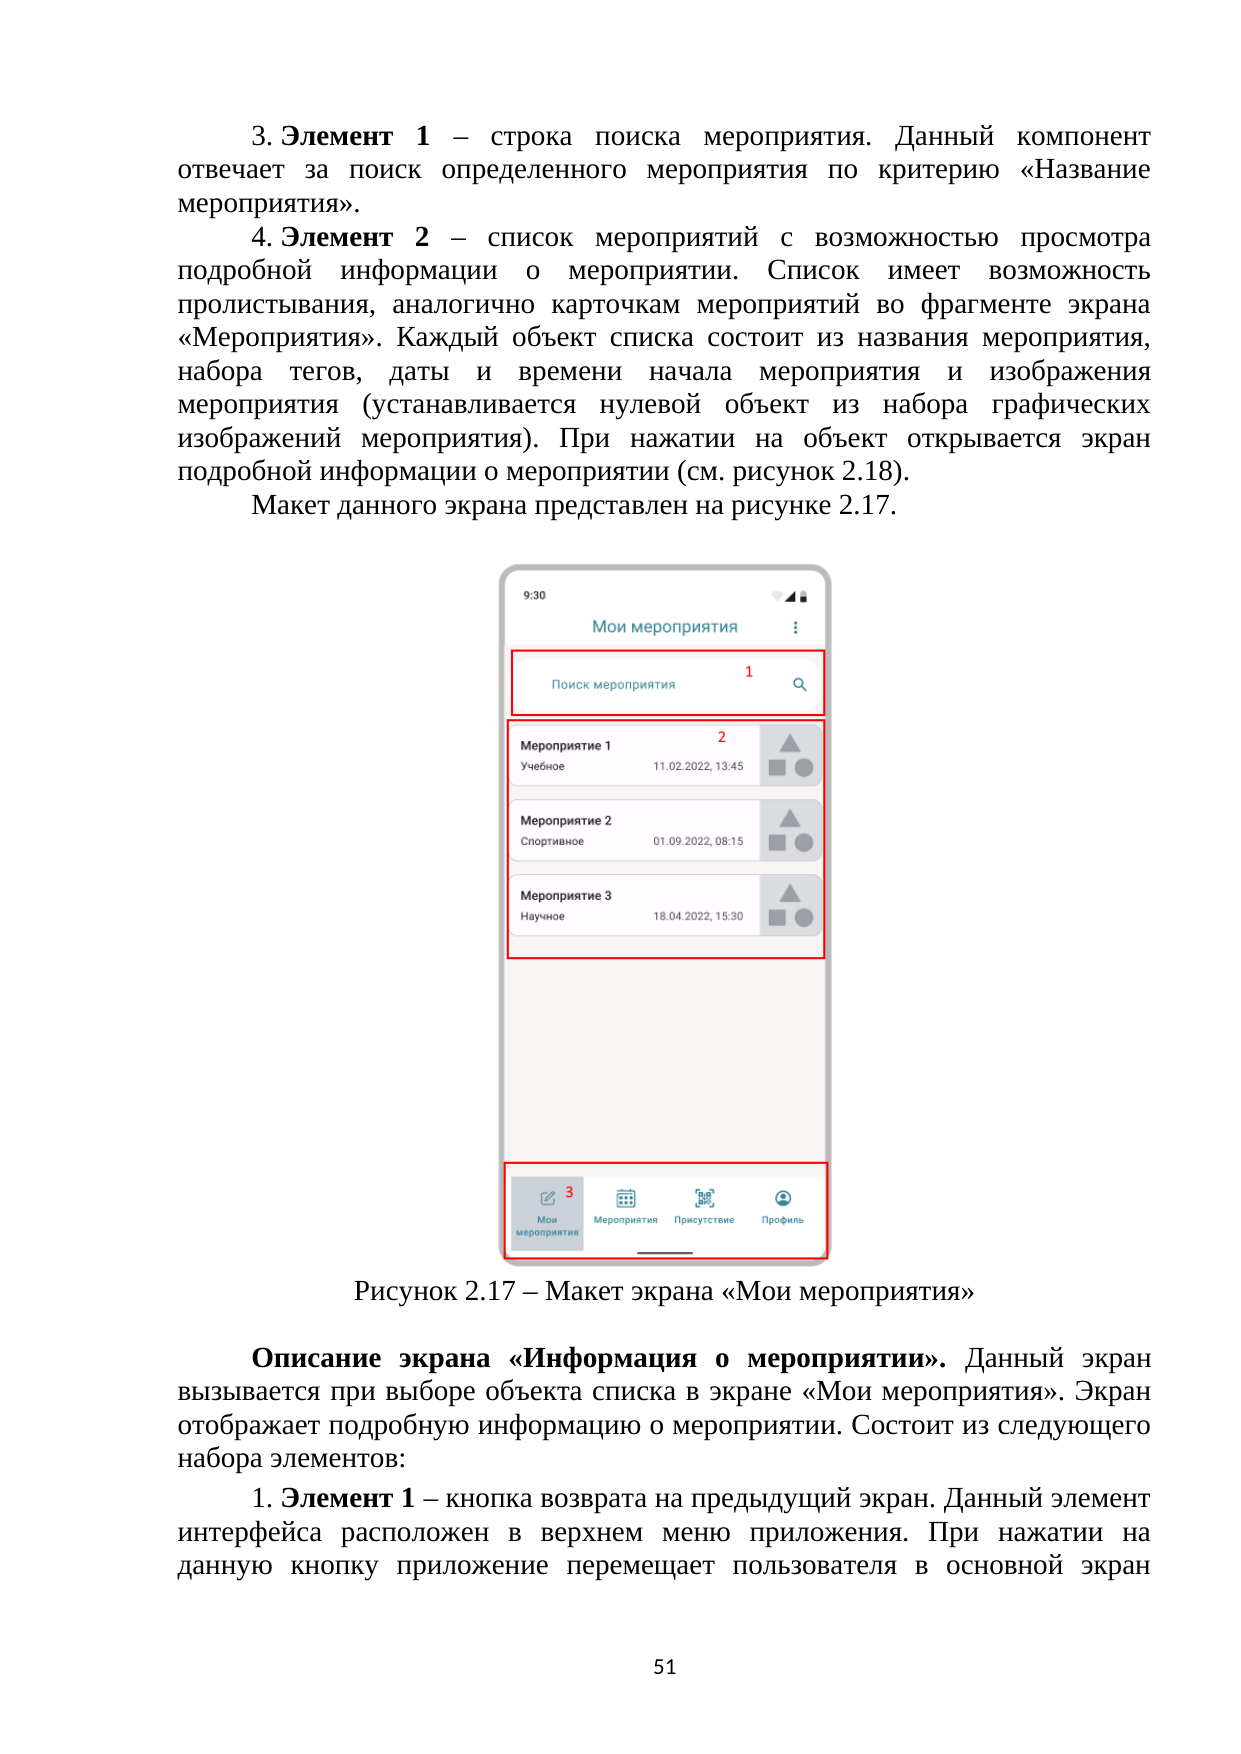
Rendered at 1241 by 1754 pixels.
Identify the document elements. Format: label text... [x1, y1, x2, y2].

picture [488, 554, 840, 1273]
list Элемент 1 – строка поиска мероприятия. Данный компонент отвечает за поиск определенного мероприятия по критерию «Название мероприятия». [177, 118, 1152, 219]
text Макет данного экрана представлен на рисунке 2.17. [177, 487, 1152, 521]
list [177, 1480, 1152, 1581]
text Рисунок 2.17 – Макет экрана «Мои мероприятия» [177, 1273, 1152, 1306]
text Описание экрана «Информация о мероприятии». Данный экран вызывается при выборе объекта списка в экране «Мои мероприятия». Экран отображает подробную информацию о мероприятии. Состоит из следующего набора элементов: [177, 1340, 1152, 1474]
list Элемент 2 – список мероприятий с возможностью просмотра подробной информации о мероприятии. Список имеет возможность пролистывания, аналогично карточкам мероприятий во фрагменте экрана «Мероприятия». Каждый объект списка состоит из названия мероприятия, набора тегов, даты и времени начала мероприятия и изображения мероприятия (устанавливается нулевой объект из набора графических изображений мероприятия). При нажатии на объект открывается экран подробной информации о мероприятии (см. рисунок 2.18). [177, 219, 1152, 487]
